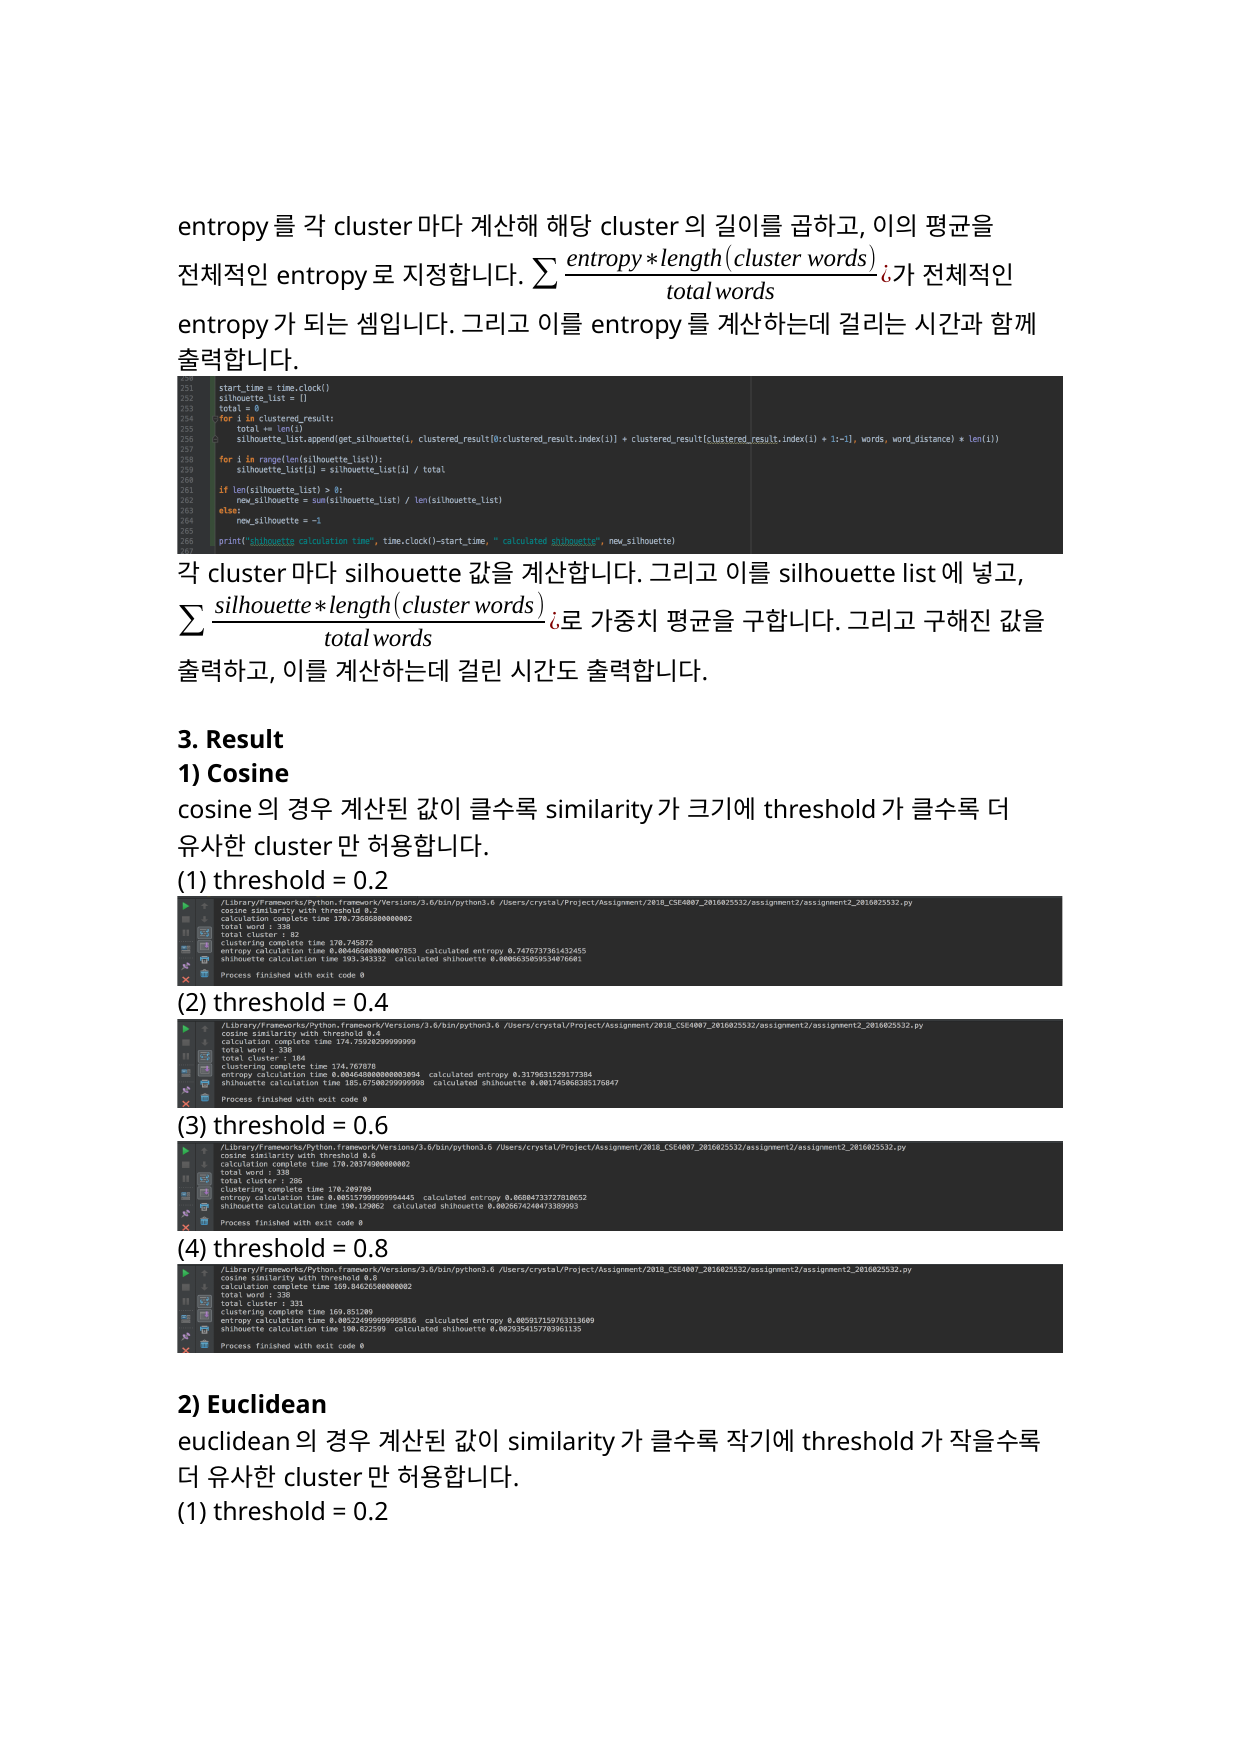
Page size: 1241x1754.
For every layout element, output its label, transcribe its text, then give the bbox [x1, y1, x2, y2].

text 3. Result [177, 722, 1063, 756]
text entropy를 각 cluster마다 계산해 해당 cluster의 길이를 곱하고, 이의 평균을 전체적인 entropy로 지정합니다. 가 전체적인 entropy가 되는 셈입니다. 그리고 이를 entropy를 계산하는데 걸리는 시간과 함께 출력합니다. [177, 207, 1063, 376]
text cosine의 경우 계산된 값이 클수록 similarity가 크기에 threshold가 클수록 더 유사한 cluster만 허용합니다. [177, 790, 1063, 862]
picture [177, 1019, 1063, 1108]
picture [177, 376, 1063, 554]
picture [177, 1264, 1063, 1353]
picture [177, 1141, 1063, 1231]
text 각 cluster마다 silhouette 값을 계산합니다. 그리고 이를 silhouette list에 넣고, 로 가중치 평균을 구합니다. 그리고 구해진 값을 출력하고, 이를 계산하는데 걸린 시간도 출력합니다. [177, 554, 1063, 688]
text (1) threshold = 0.2 [177, 862, 1063, 896]
picture [177, 896, 1063, 986]
text 2) Euclidean [177, 1387, 1063, 1421]
text (4) threshold = 0.8 [177, 1231, 1063, 1264]
text (1) threshold = 0.2 [177, 1493, 1063, 1527]
text 1) Cosine [177, 756, 1063, 790]
text (2) threshold = 0.4 [177, 986, 1063, 1019]
text (3) threshold = 0.6 [177, 1108, 1063, 1141]
text euclidean의 경우 계산된 값이 similarity가 클수록 작기에 threshold가 작을수록 더 유사한 cluster만 허용합니다. [177, 1421, 1063, 1493]
